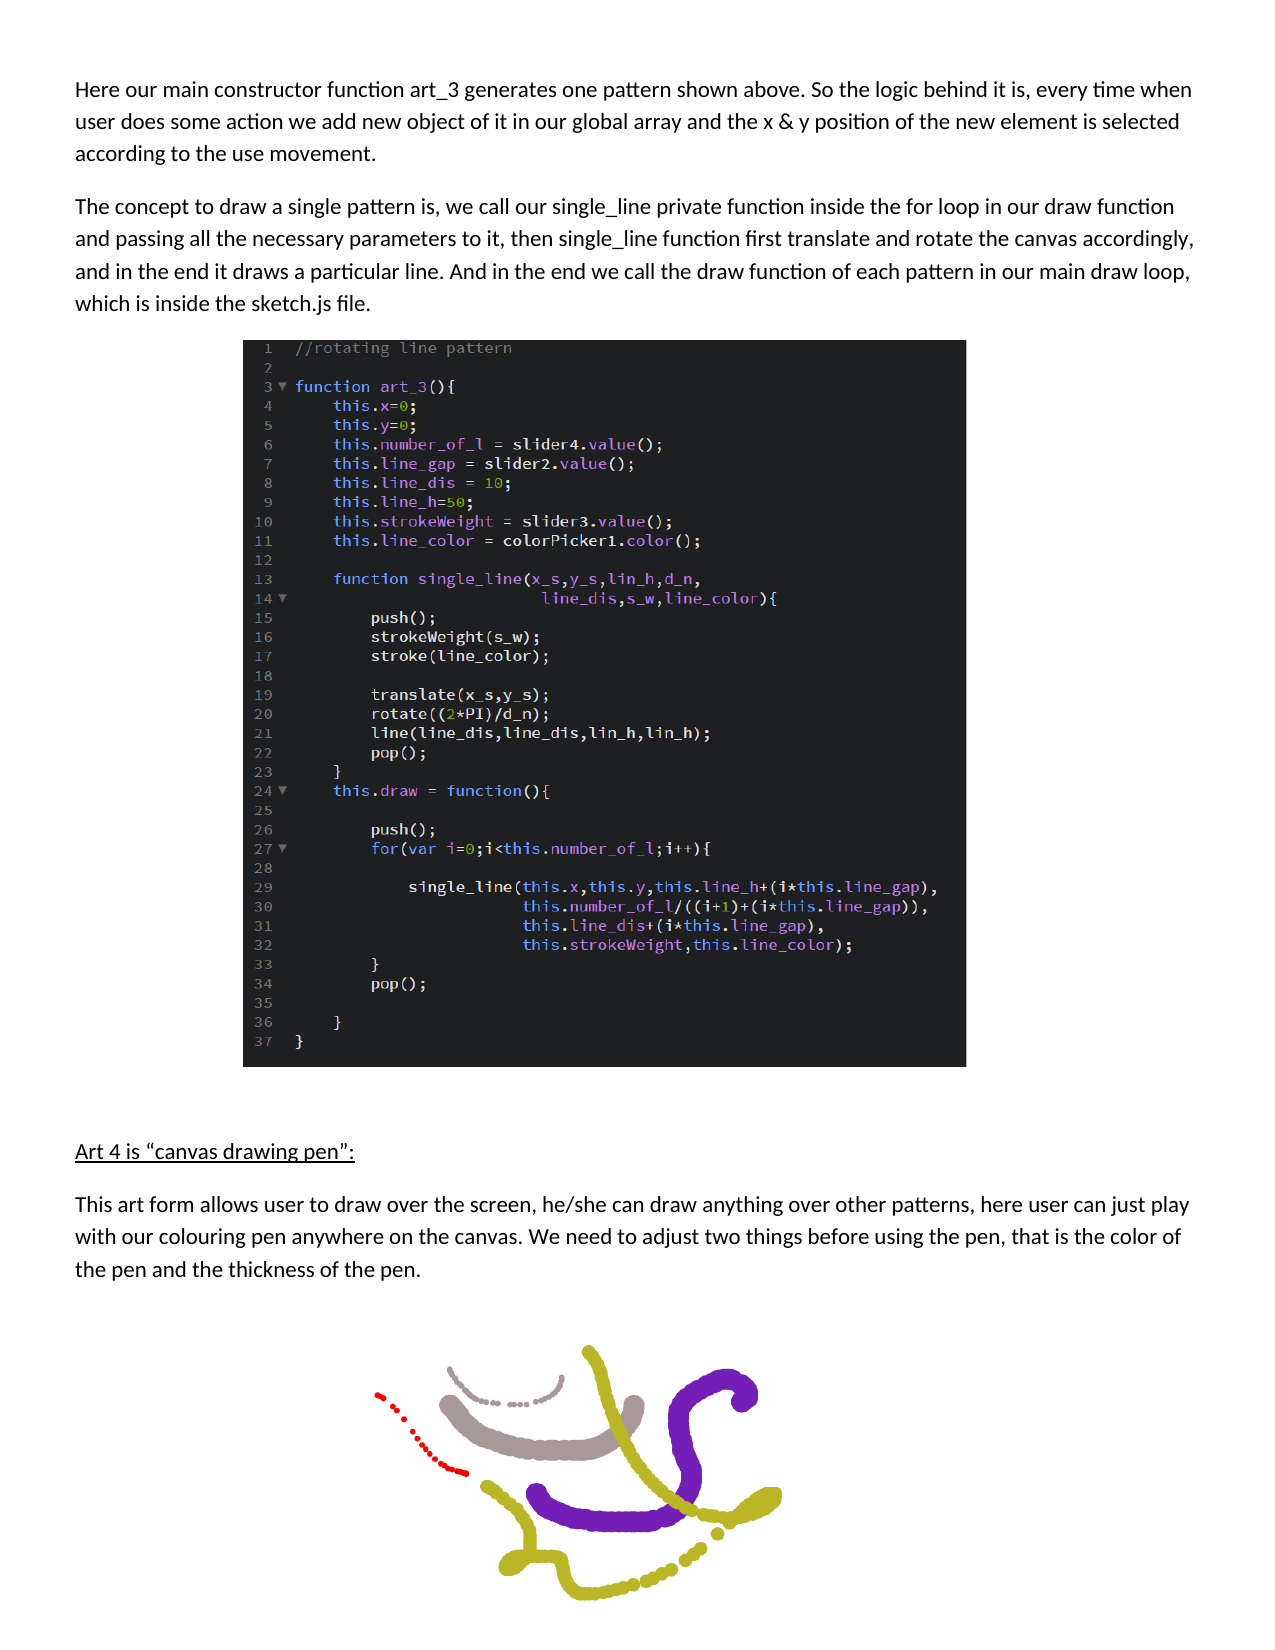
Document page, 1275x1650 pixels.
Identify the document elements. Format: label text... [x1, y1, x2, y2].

picture [243, 340, 967, 1067]
text Here our main constructor function art_3 generates one pattern shown above. So the logic behind it is, every time when user does some action we add new object of it in our global array and the x & y position of the new element is selected according to the use movement. [75, 75, 1200, 167]
text Art 4 is “canvas drawing pen”: [75, 1137, 1200, 1165]
text The concept to draw a single pattern is, we call our single_line private function inside the for loop in our draw function and passing all the necessary parameters to it, then single_line function first translate and rotate the canvas accordingly, and in the end it draws a particular line. And in the end we call the draw function of each pattern in our main draw loop, which is inside the sketch.js file. [75, 192, 1200, 317]
text This art form allows user to draw over the screen, he/she can draw anything over other patterns, here user can just play with our colouring pen anywhere on the canvas. We need to adjust two things before using the pen, that is the color of the pen and the thickness of the pen. [75, 1190, 1200, 1283]
picture [344, 1322, 838, 1650]
